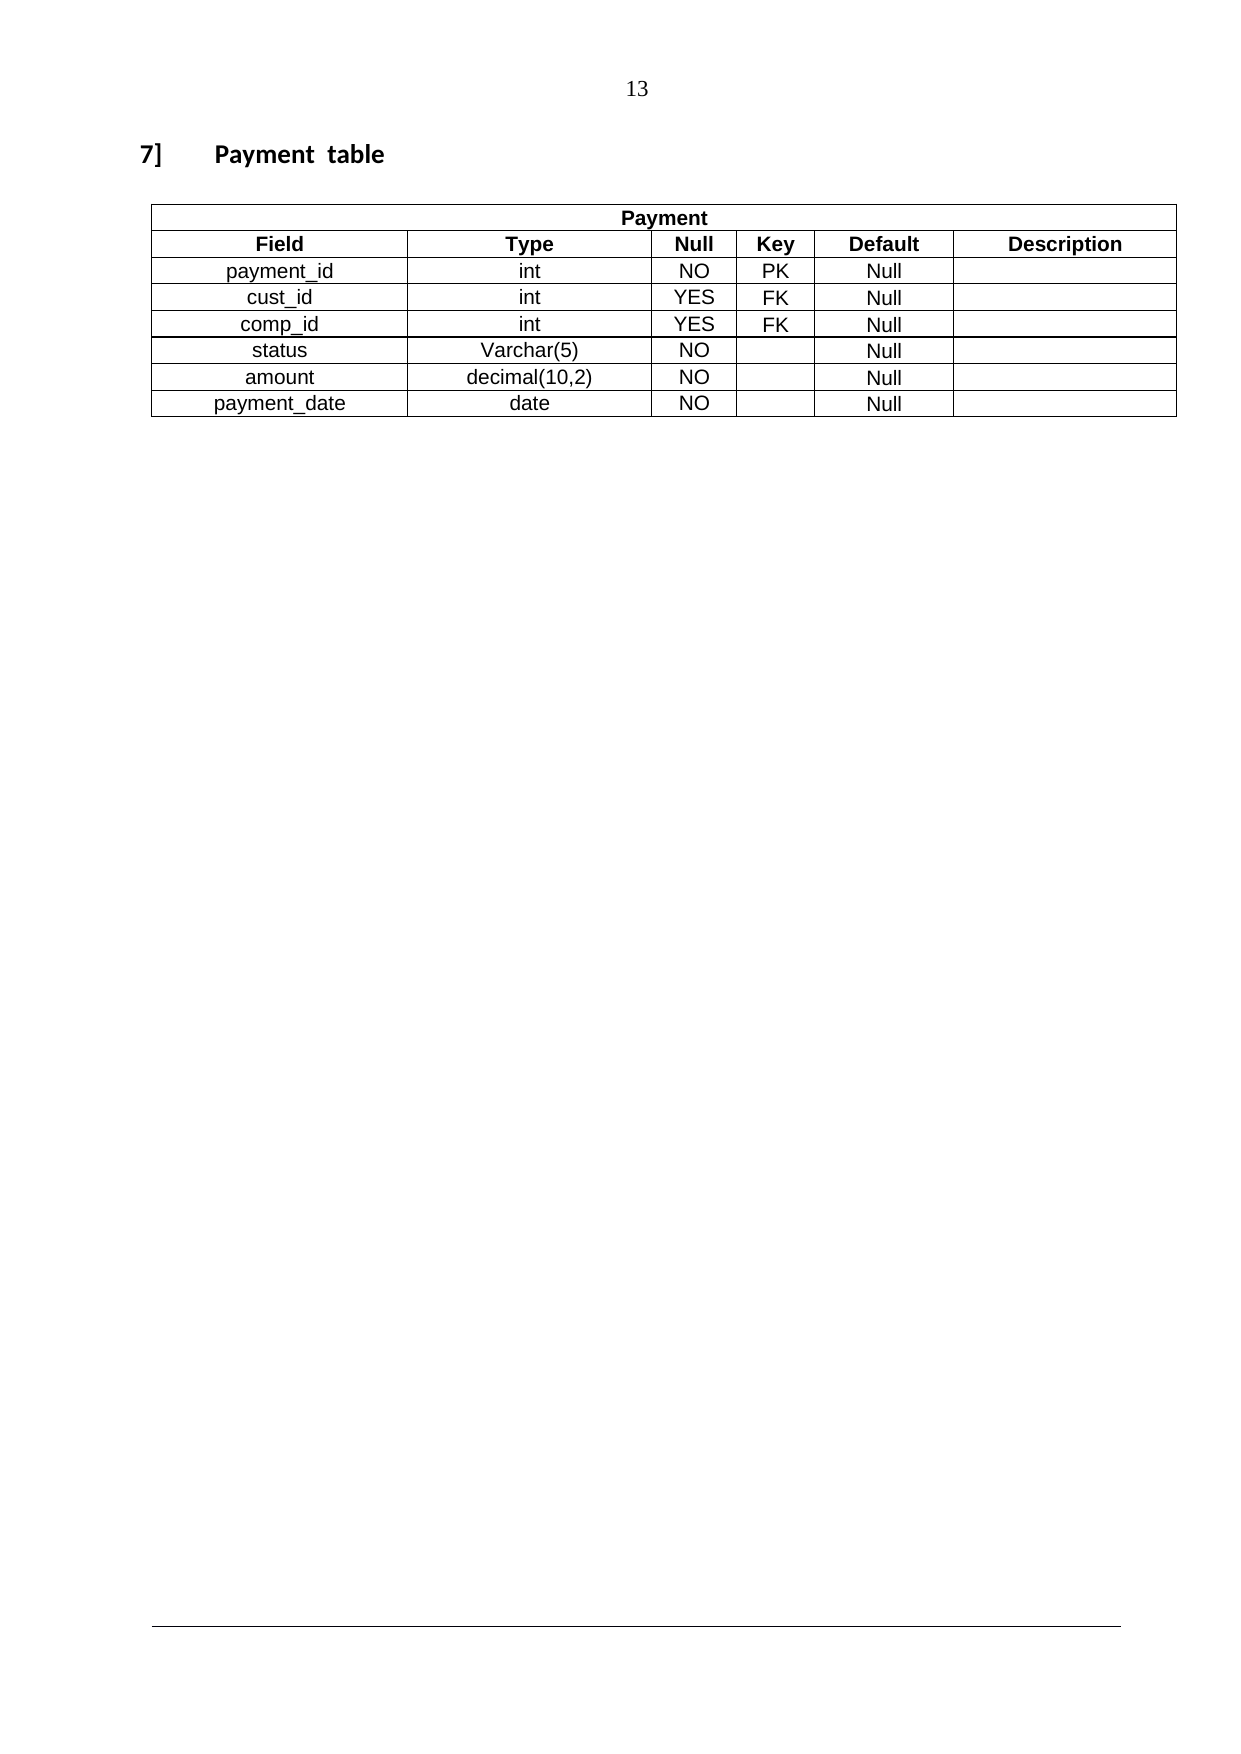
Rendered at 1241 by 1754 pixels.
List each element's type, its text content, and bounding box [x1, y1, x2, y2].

table_cell Description [954, 231, 1176, 257]
table_cell comp_id [152, 311, 407, 336]
table_cell int [408, 311, 651, 336]
table_cell Key [737, 231, 814, 257]
table_cell int [408, 258, 651, 283]
table_cell YES [652, 284, 736, 310]
table_cell NO [652, 258, 736, 283]
table_cell Null [815, 311, 953, 336]
table_cell Null [815, 338, 953, 363]
table_cell [954, 364, 1176, 389]
table_cell NO [652, 338, 736, 363]
table_cell payment_date [152, 391, 407, 416]
table_cell [954, 338, 1176, 363]
table_cell Default [815, 231, 953, 257]
table_cell amount [152, 364, 407, 389]
table_cell NO [652, 364, 736, 389]
table_cell PK [737, 258, 814, 283]
table_cell decimal(10,2) [408, 364, 651, 389]
table_cell [954, 258, 1176, 283]
table_header Payment [152, 205, 1176, 230]
table_cell FK [737, 284, 814, 310]
table_cell [954, 391, 1176, 416]
table_cell [954, 311, 1176, 336]
table_cell [737, 391, 814, 416]
table_cell Null [652, 231, 736, 257]
table_cell Null [815, 364, 953, 389]
table_cell YES [652, 311, 736, 336]
table_cell [737, 338, 814, 363]
table_cell Null [815, 391, 953, 416]
table_cell Field [152, 231, 407, 257]
table_cell date [408, 391, 651, 416]
table_cell Null [815, 284, 953, 310]
table_cell [954, 284, 1176, 310]
table_cell Varchar(5) [408, 338, 651, 363]
table_cell int [408, 284, 651, 310]
table_cell NO [652, 391, 736, 416]
table_cell status [152, 338, 407, 363]
table_cell Null [815, 258, 953, 283]
table_cell [737, 364, 814, 389]
table_cell FK [737, 311, 814, 336]
table_cell cust_id [152, 284, 407, 310]
text 7] Payment table [139, 137, 1134, 171]
table_cell payment_id [152, 258, 407, 283]
table_cell Type [408, 231, 651, 257]
